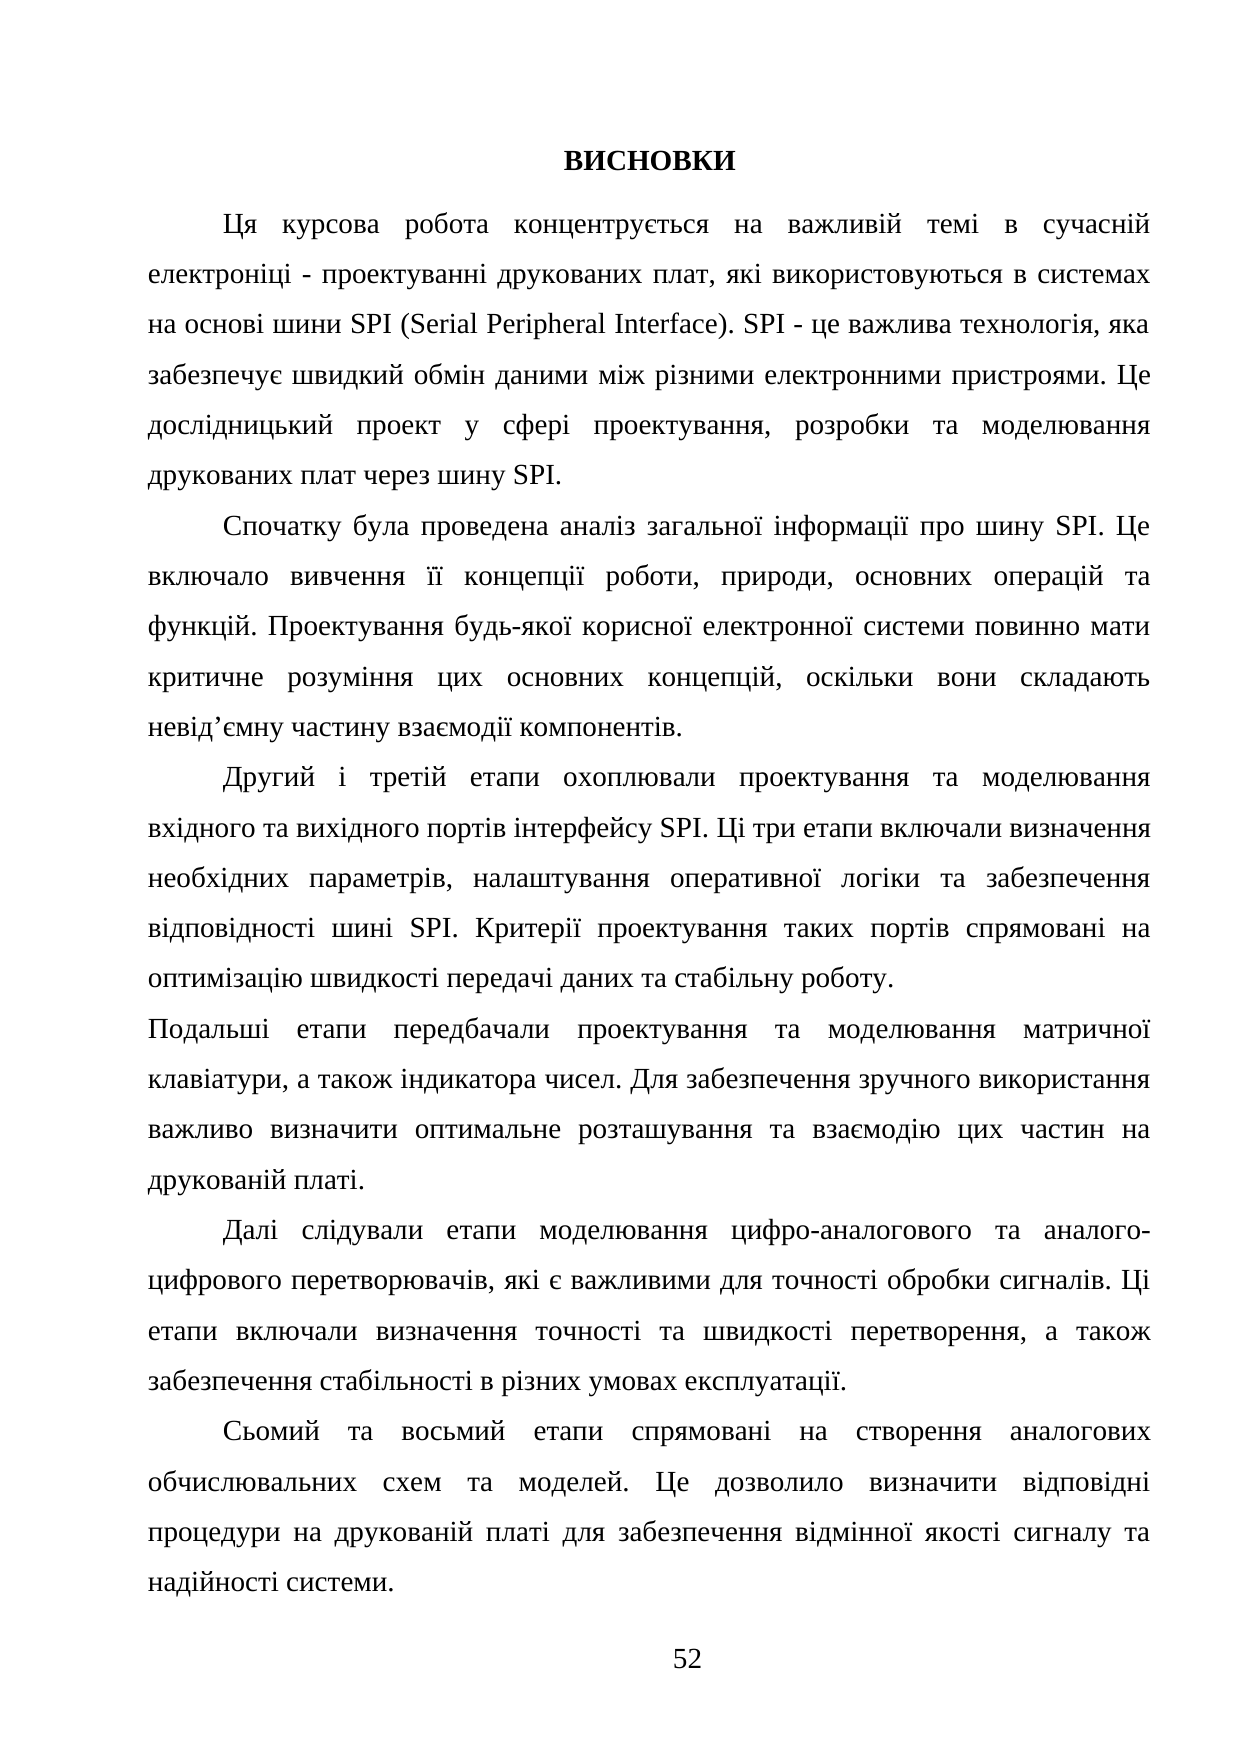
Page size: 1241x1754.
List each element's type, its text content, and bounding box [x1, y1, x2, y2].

text Далі слідували етапи моделювання цифро-аналогового та аналого-цифрового перетворювачів, які є важливими для точності обробки сигналів. Ці етапи включали визначення точності та швидкості перетворення, а також забезпечення стабільності в різних умовах експлуатації. [148, 1212, 1152, 1397]
text Ця курсова робота концентрується на важливій темі в сучасній електроніці - проектуванні друкованих плат, які використовуються в системах на основі шини SPI (Serial Peripheral Interface). SPI - це важлива технологія, яка забезпечує швидкий обмін даними між різними електронними пристроями. Це дослідницький проект у сфері проектування, розробки та моделювання друкованих плат через шину SPI. [148, 206, 1152, 491]
text Подальші етапи передбачали проектування та моделювання матричної клавіатури, а також індикатора чисел. Для забезпечення зручного використання важливо визначити оптимальне розташування та взаємодію цих частин на друкованій платі. [148, 1011, 1152, 1195]
subtitle Висновки [148, 143, 1152, 177]
text Спочатку була проведена аналіз загальної інформації про шину SPI. Це включало вивчення її концепції роботи, природи, основних операцій та функцій. Проектування будь-якої корисної електронної системи повинно мати критичне розуміння цих основних концепцій, оскільки вони складають невід’ємну частину взаємодії компонентів. [148, 508, 1152, 743]
text Сьомий та восьмий етапи спрямовані на створення аналогових обчислювальних схем та моделей. Це дозволило визначити відповідні процедури на друкованій платі для забезпечення відмінної якості сигналу та надійності системи. [148, 1413, 1152, 1598]
text Другий і третій етапи охоплювали проектування та моделювання вхідного та вихідного портів інтерфейсу SPI. Ці три етапи включали визначення необхідних параметрів, налаштування оперативної логіки та забезпечення відповідності шині SPI. Критерії проектування таких портів спрямовані на оптимізацію швидкості передачі даних та стабільну роботу. [148, 759, 1152, 994]
